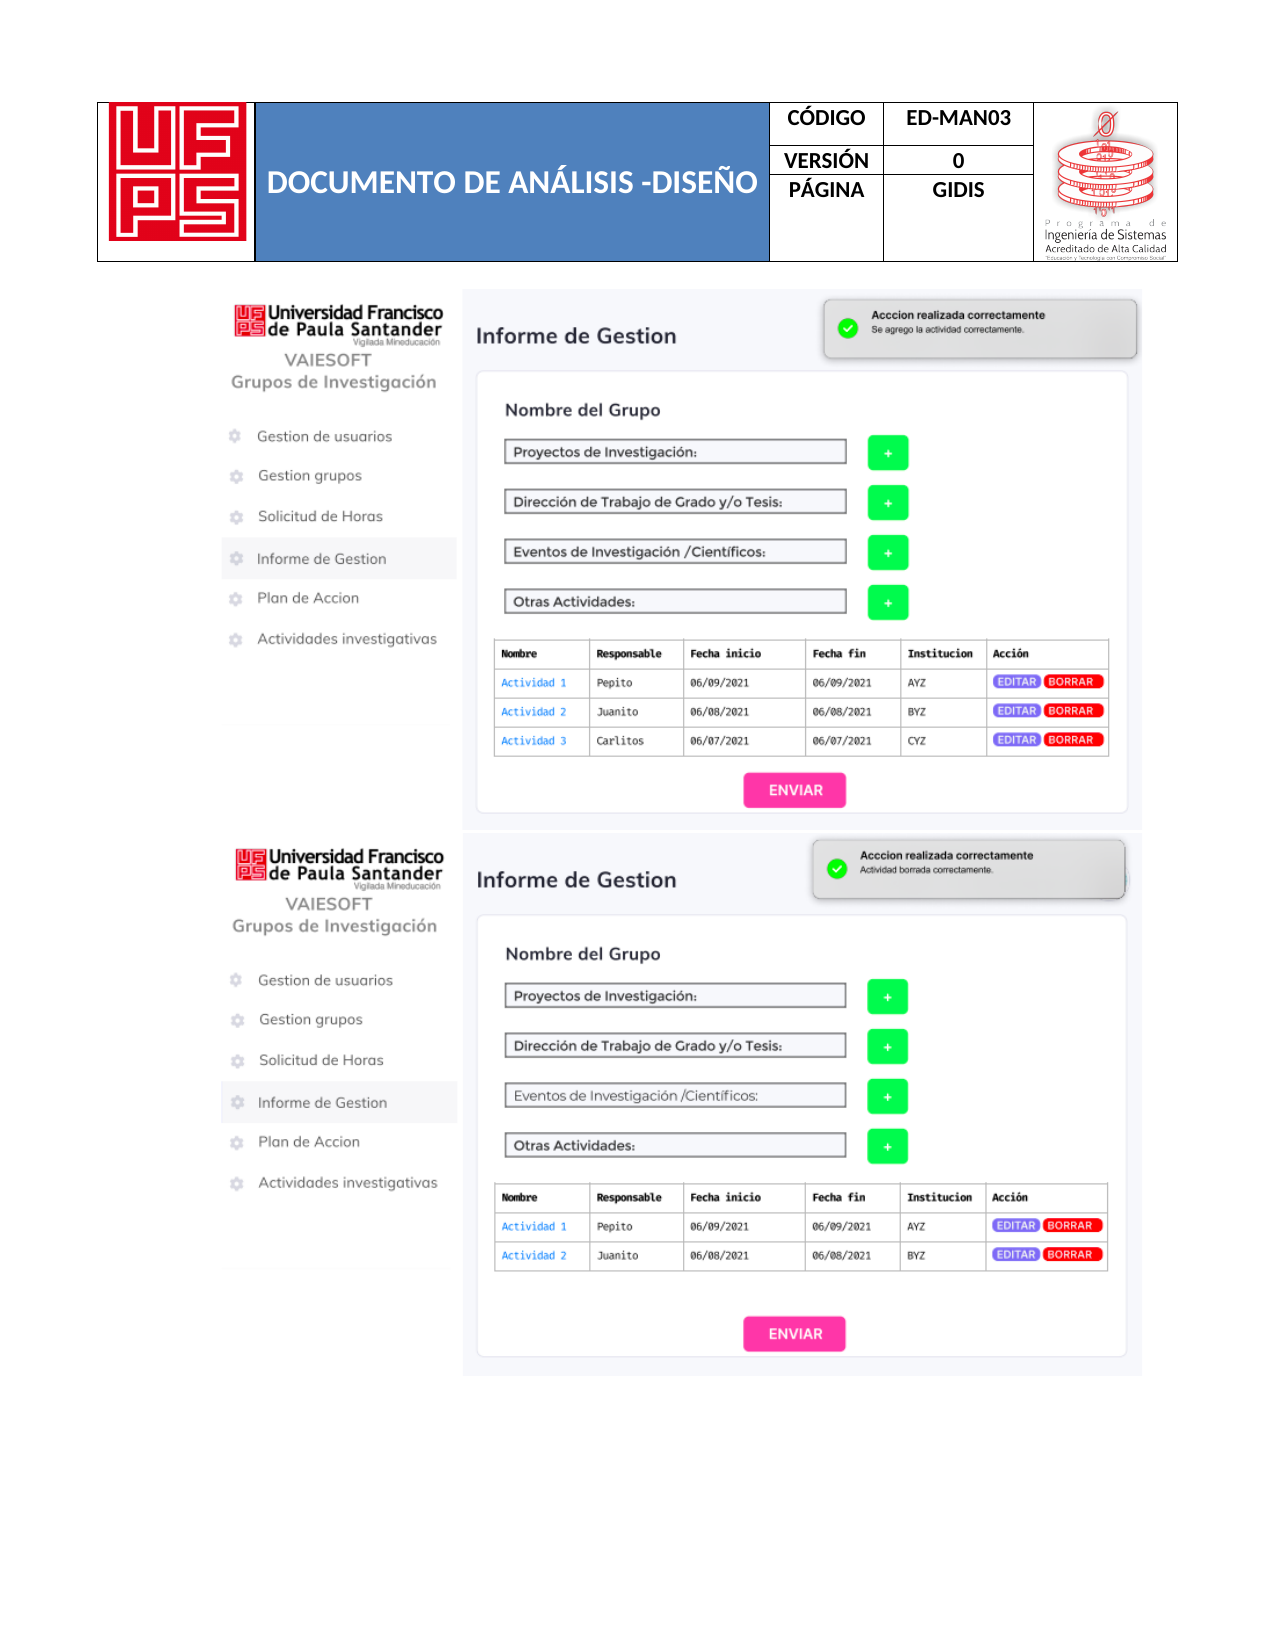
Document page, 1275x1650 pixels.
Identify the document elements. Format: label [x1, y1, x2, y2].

picture [221, 833, 1143, 1376]
picture [108, 102, 247, 241]
picture [221, 289, 1143, 830]
picture [1045, 102, 1166, 261]
